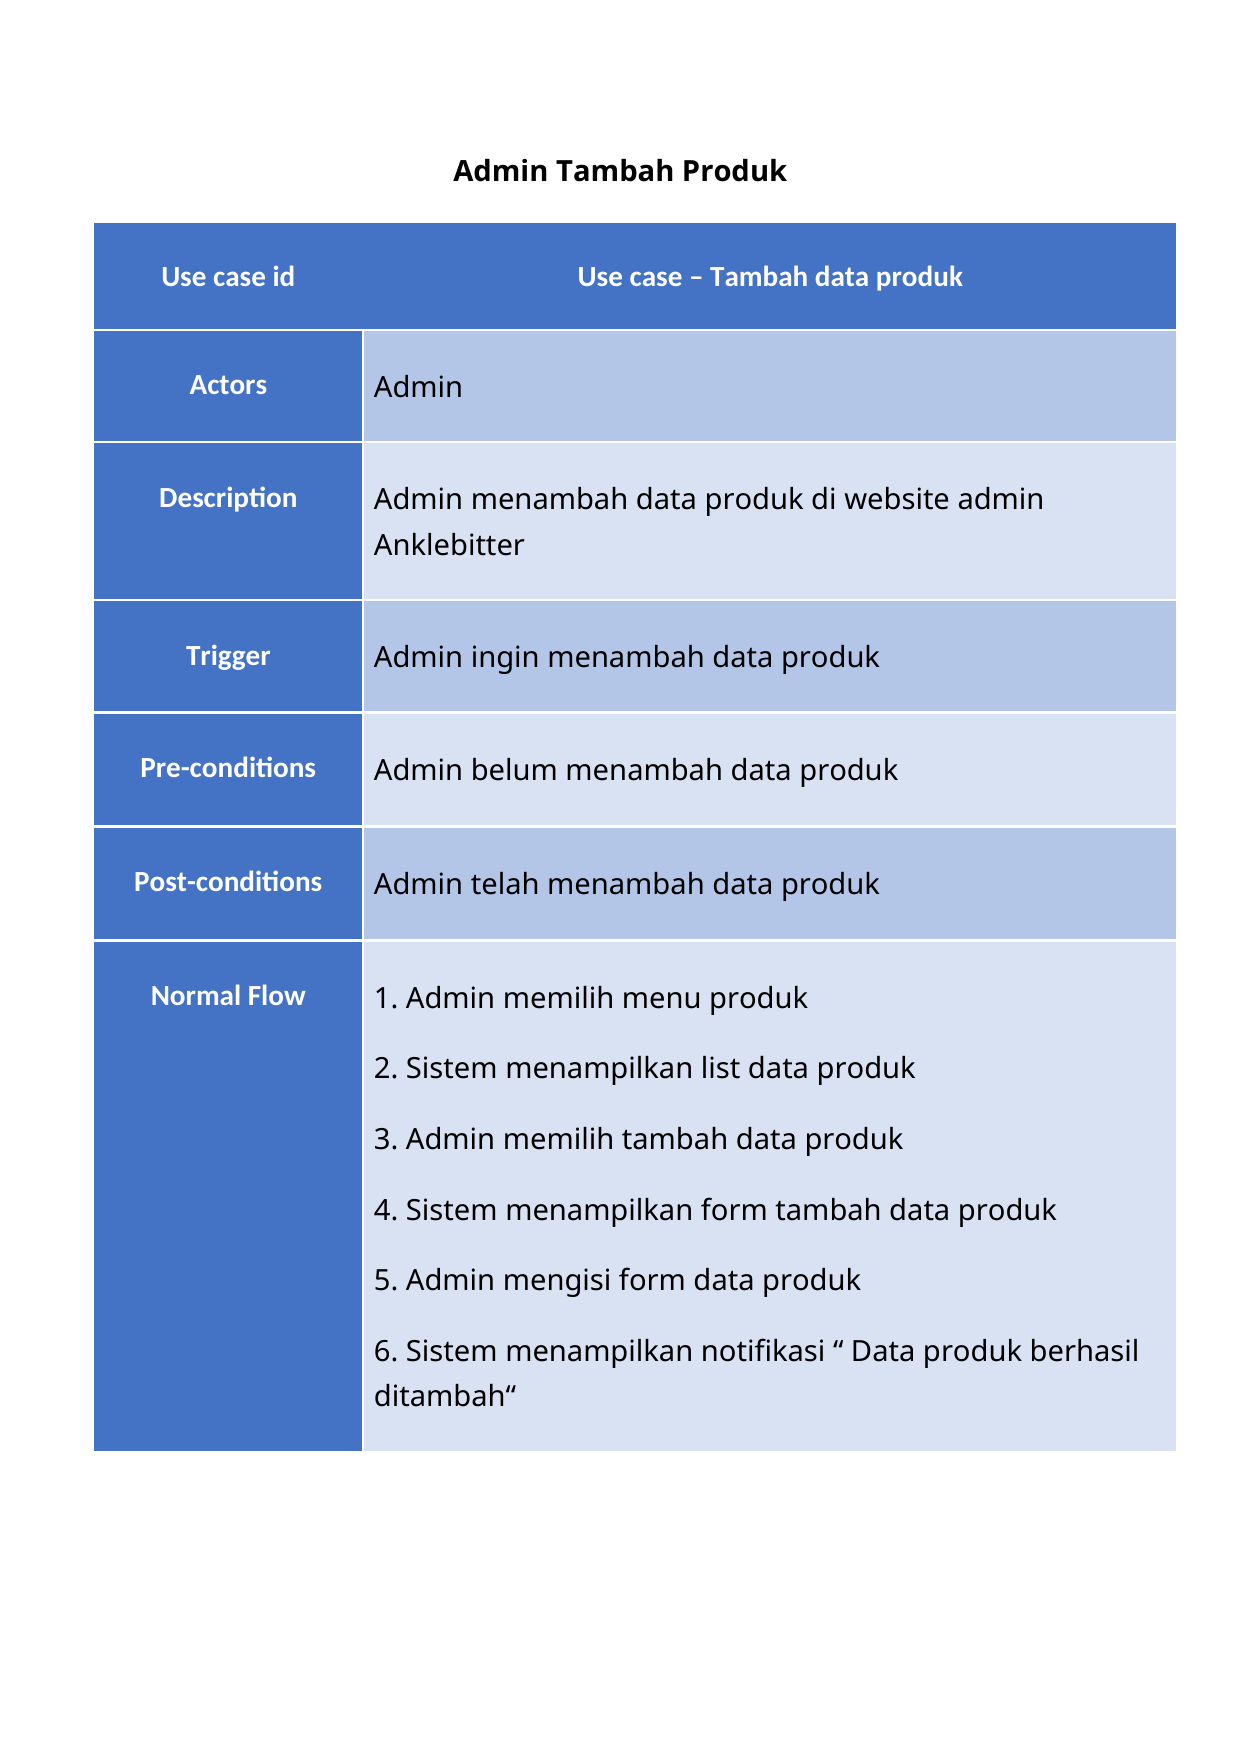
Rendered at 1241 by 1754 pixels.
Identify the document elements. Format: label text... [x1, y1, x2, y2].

text Admin Tambah Produk [150, 150, 1090, 190]
table_cell Actors [94, 331, 362, 441]
table_cell Admin menambah data produk di website admin Anklebitter [364, 443, 1176, 599]
table_cell Admin [364, 331, 1176, 441]
table_header Use case id [94, 223, 363, 329]
table_cell 1. Admin memilih menu produk 2. Sistem menampilkan list data produk 3. Admin memilih tambah data produk 4. Sistem menampilkan form tambah data produk 5. Admin mengisi form data produk 6. Sistem menampilkan notifikasi “ Data produk berhasil ditambah“ [364, 942, 1176, 1451]
table_cell Pre-conditions [94, 714, 362, 825]
table_cell Admin telah menambah data produk [364, 828, 1176, 939]
table_cell Admin ingin menambah data produk [364, 601, 1176, 711]
table_cell Post-conditions [94, 828, 362, 939]
table_cell Trigger [94, 601, 362, 711]
table_cell Admin belum menambah data produk [364, 714, 1176, 825]
table_cell Description [94, 443, 362, 599]
table_cell Normal Flow [94, 942, 362, 1451]
table_header Use case – Tambah data produk [363, 223, 1176, 329]
